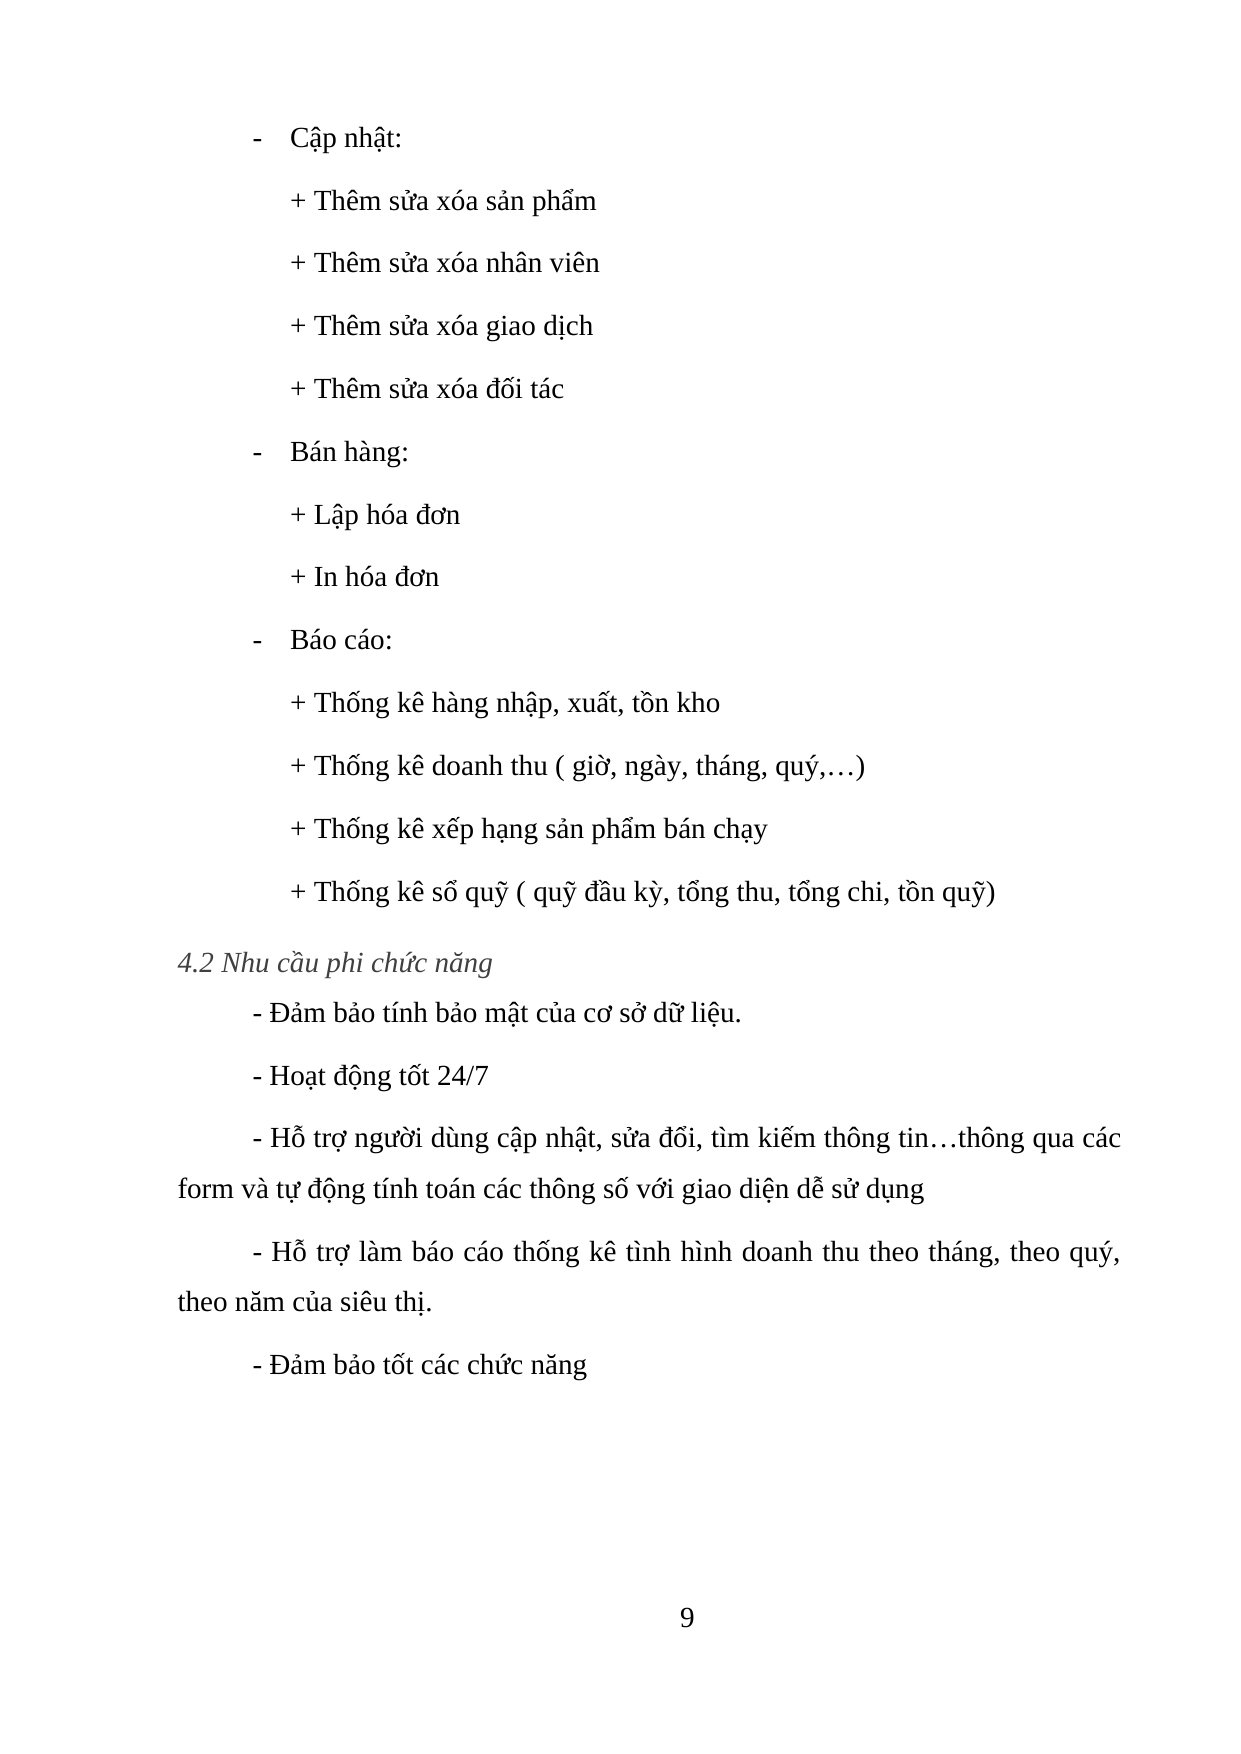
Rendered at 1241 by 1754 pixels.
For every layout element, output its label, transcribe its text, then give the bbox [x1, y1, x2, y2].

text + Thêm sửa xóa sản phẩm [215, 183, 1122, 216]
text + Lập hóa đơn [215, 497, 1122, 530]
text + Thêm sửa xóa giao dịch [215, 308, 1122, 342]
text 4.2 Nhu cầu phi chức năng [177, 945, 1032, 978]
text - Hỗ trợ người dùng cập nhật, sửa đổi, tìm kiếm thông tin…thông qua các form và tự động tính toán các thông số với giao diện dễ sử dụng [177, 1121, 1122, 1204]
text - Đảm bảo tính bảo mật của cơ sở dữ liệu. [177, 995, 1122, 1028]
list Cập nhật: [252, 120, 1122, 153]
text + Thống kê hàng nhập, xuất, tồn kho [215, 685, 1122, 719]
text - Hoạt động tốt 24/7 [177, 1058, 1122, 1091]
text - Hỗ trợ làm báo cáo thống kê tình hình doanh thu theo tháng, theo quý, theo năm của siêu thị. [177, 1234, 1122, 1318]
list Báo cáo: [252, 622, 1122, 656]
text + Thống kê xếp hạng sản phẩm bán chạy [215, 811, 1122, 844]
text - Đảm bảo tốt các chức năng [177, 1347, 1122, 1380]
text + Thêm sửa xóa nhân viên [215, 246, 1122, 279]
text + Thống kê doanh thu ( giờ, ngày, tháng, quý,…) [215, 748, 1122, 782]
text + Thêm sửa xóa đối tác [215, 371, 1122, 405]
text + Thống kê sổ quỹ ( quỹ đầu kỳ, tổng thu, tổng chi, tồn quỹ) [215, 874, 1122, 907]
text + In hóa đơn [215, 559, 1122, 593]
list Bán hàng: [252, 434, 1122, 467]
